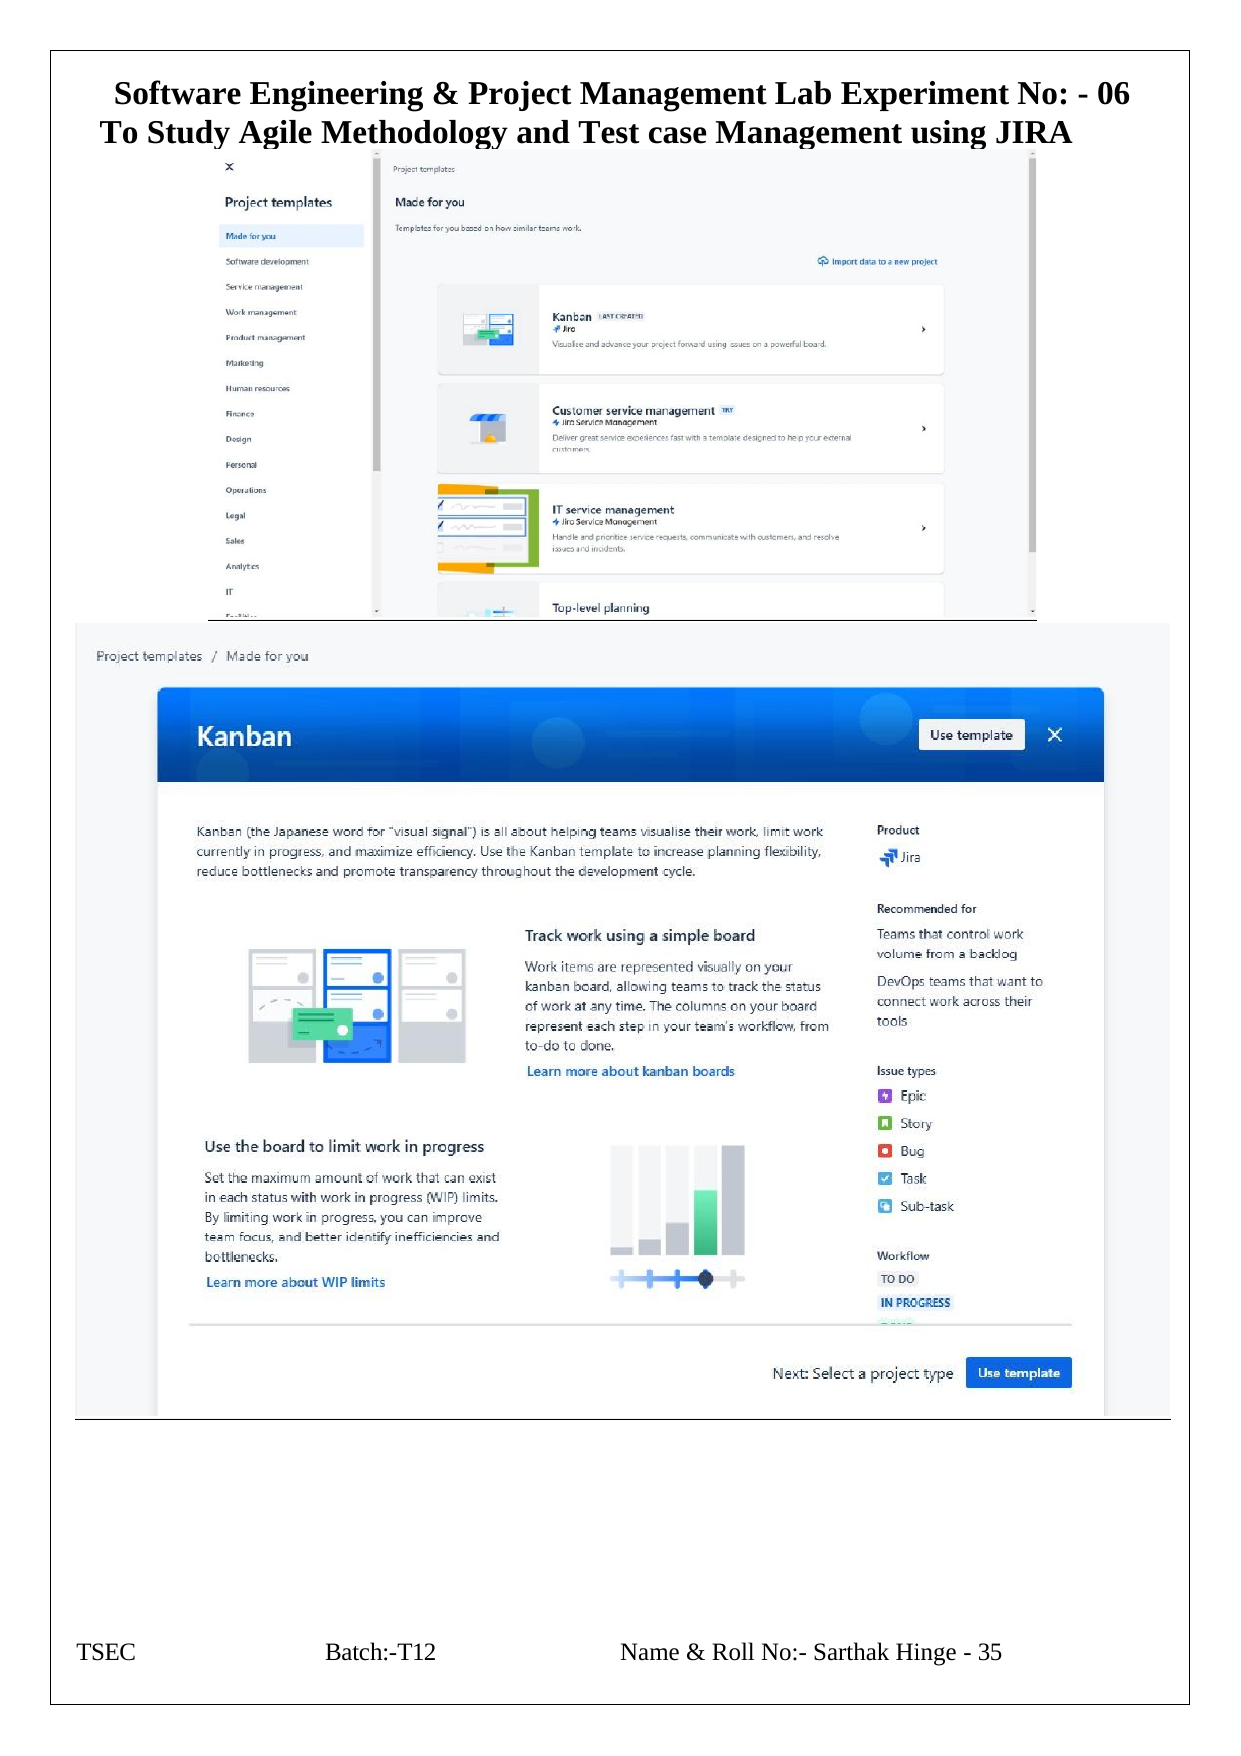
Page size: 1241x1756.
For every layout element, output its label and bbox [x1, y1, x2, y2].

picture [208, 149, 1037, 621]
picture [75, 623, 1171, 1420]
